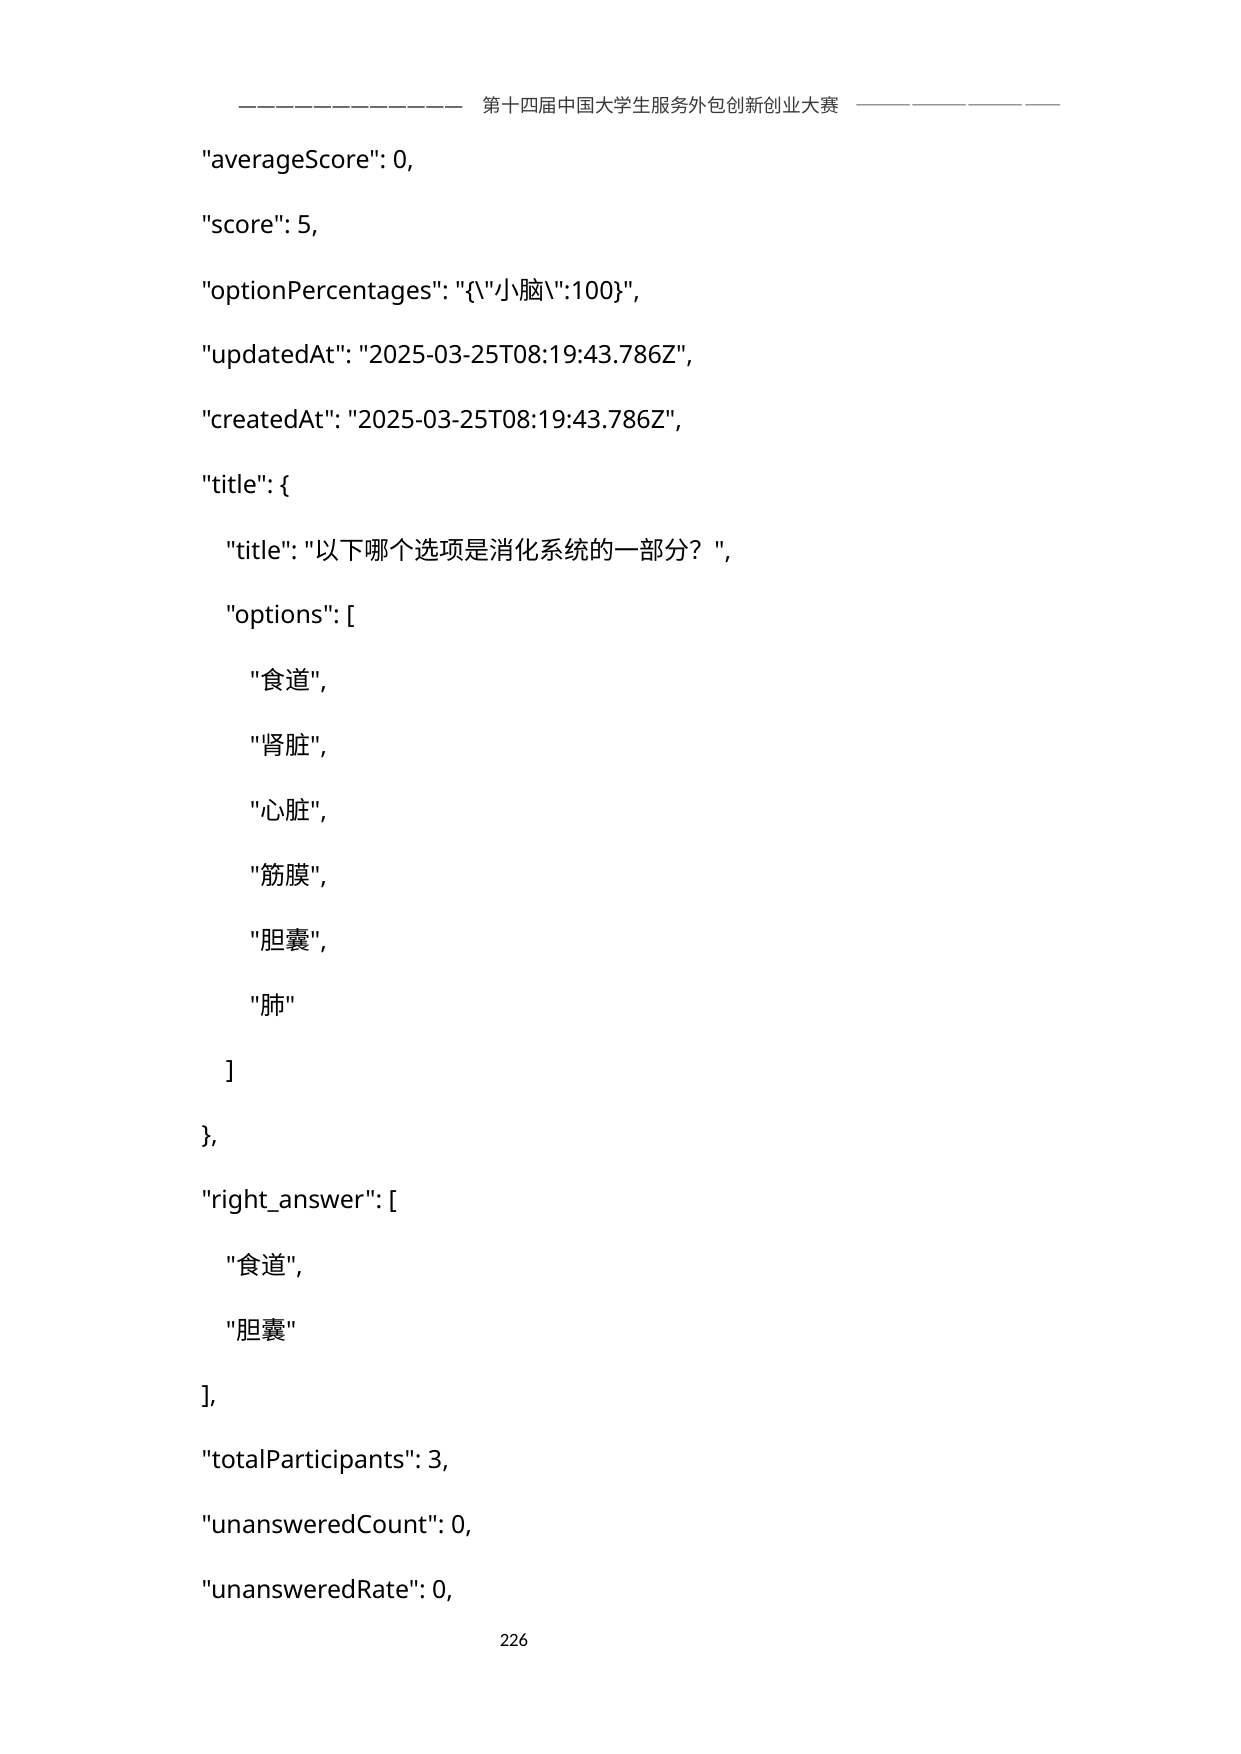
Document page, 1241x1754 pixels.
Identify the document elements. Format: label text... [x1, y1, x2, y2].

text "unansweredCount": 0, [177, 1491, 1122, 1556]
text "optionPercentages": "{\"小脑\":100}", [177, 256, 1122, 321]
text ], [177, 1361, 1122, 1426]
text "score": 5, [177, 191, 1122, 256]
text "averageScore": 0, [177, 126, 1122, 191]
text "肾脏", [177, 711, 1122, 776]
text "updatedAt": "2025-03-25T08:19:43.786Z", [177, 321, 1122, 386]
text "totalParticipants": 3, [177, 1426, 1122, 1491]
text "createdAt": "2025-03-25T08:19:43.786Z", [177, 386, 1122, 451]
text "胆囊" [177, 1296, 1122, 1361]
text "title": { [177, 451, 1122, 516]
text "食道", [177, 1231, 1122, 1296]
text "胆囊", [177, 906, 1122, 971]
text "options": [ [177, 581, 1122, 646]
text ] [177, 1036, 1122, 1101]
text "right_answer": [ [177, 1166, 1122, 1231]
text }, [177, 1101, 1122, 1166]
text "title": "以下哪个选项是消化系统的一部分？", [177, 516, 1122, 581]
text "肺" [177, 971, 1122, 1036]
text "心脏", [177, 776, 1122, 841]
text "unansweredRate": 0, [177, 1556, 1122, 1621]
text "筋膜", [177, 841, 1122, 906]
text "食道", [177, 646, 1122, 711]
